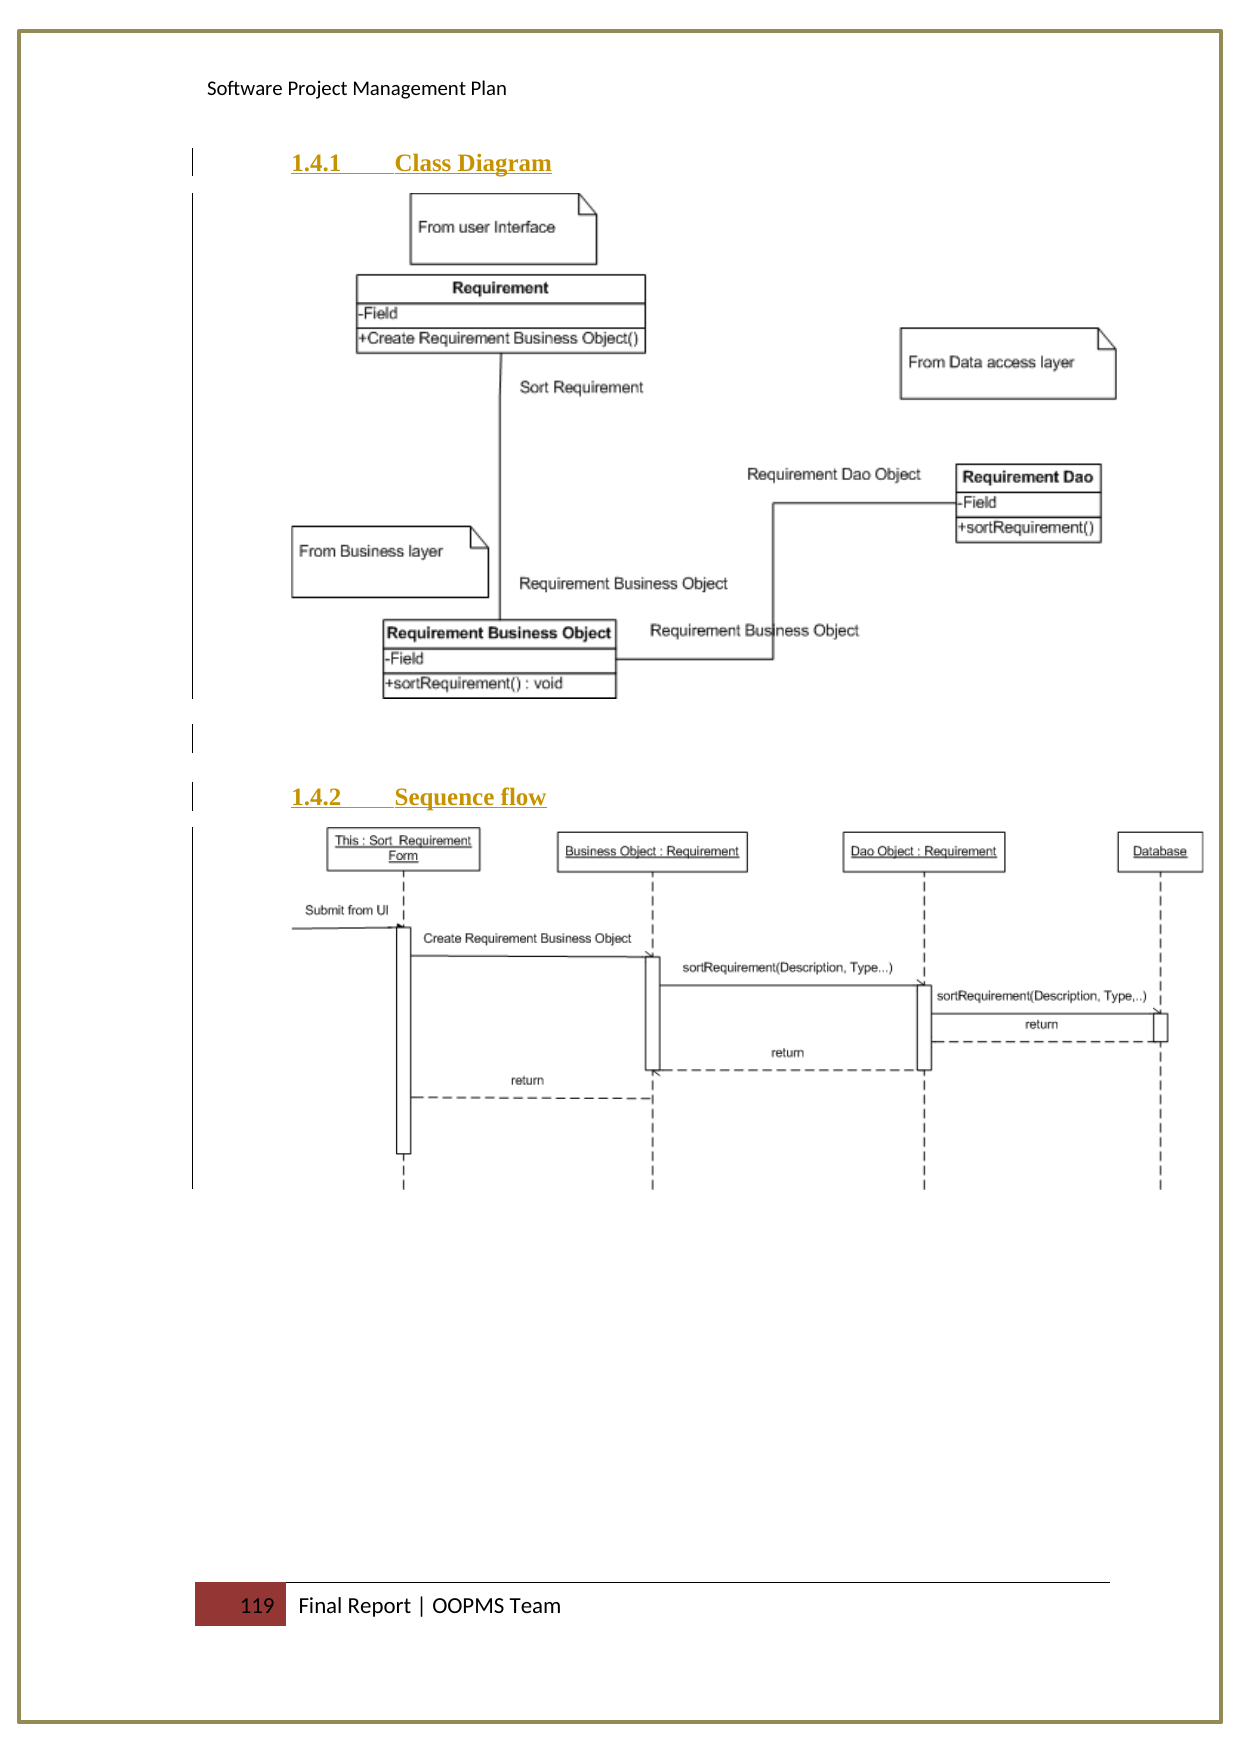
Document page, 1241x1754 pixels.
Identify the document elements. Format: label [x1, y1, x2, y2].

picture [291, 193, 1117, 699]
picture [291, 827, 1204, 1190]
